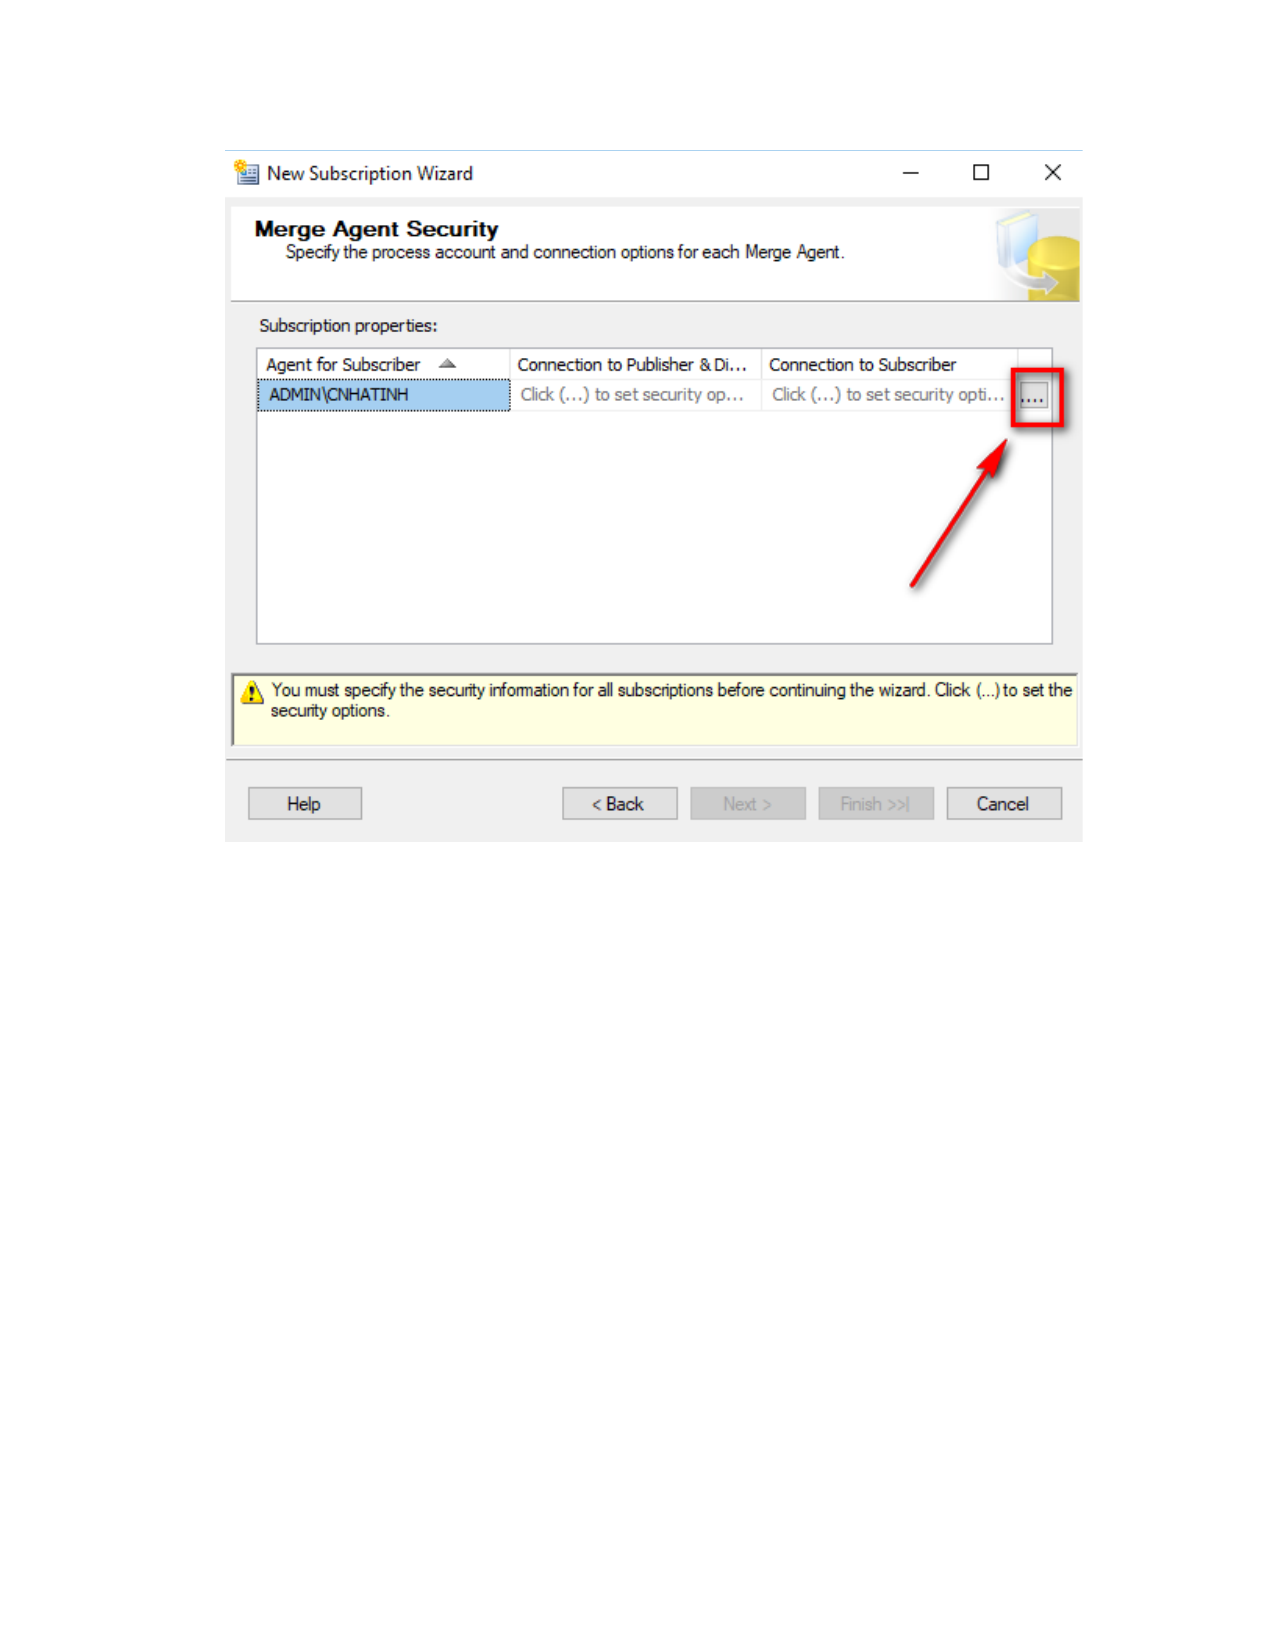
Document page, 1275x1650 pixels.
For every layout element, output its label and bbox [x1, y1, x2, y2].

picture [225, 150, 1083, 842]
